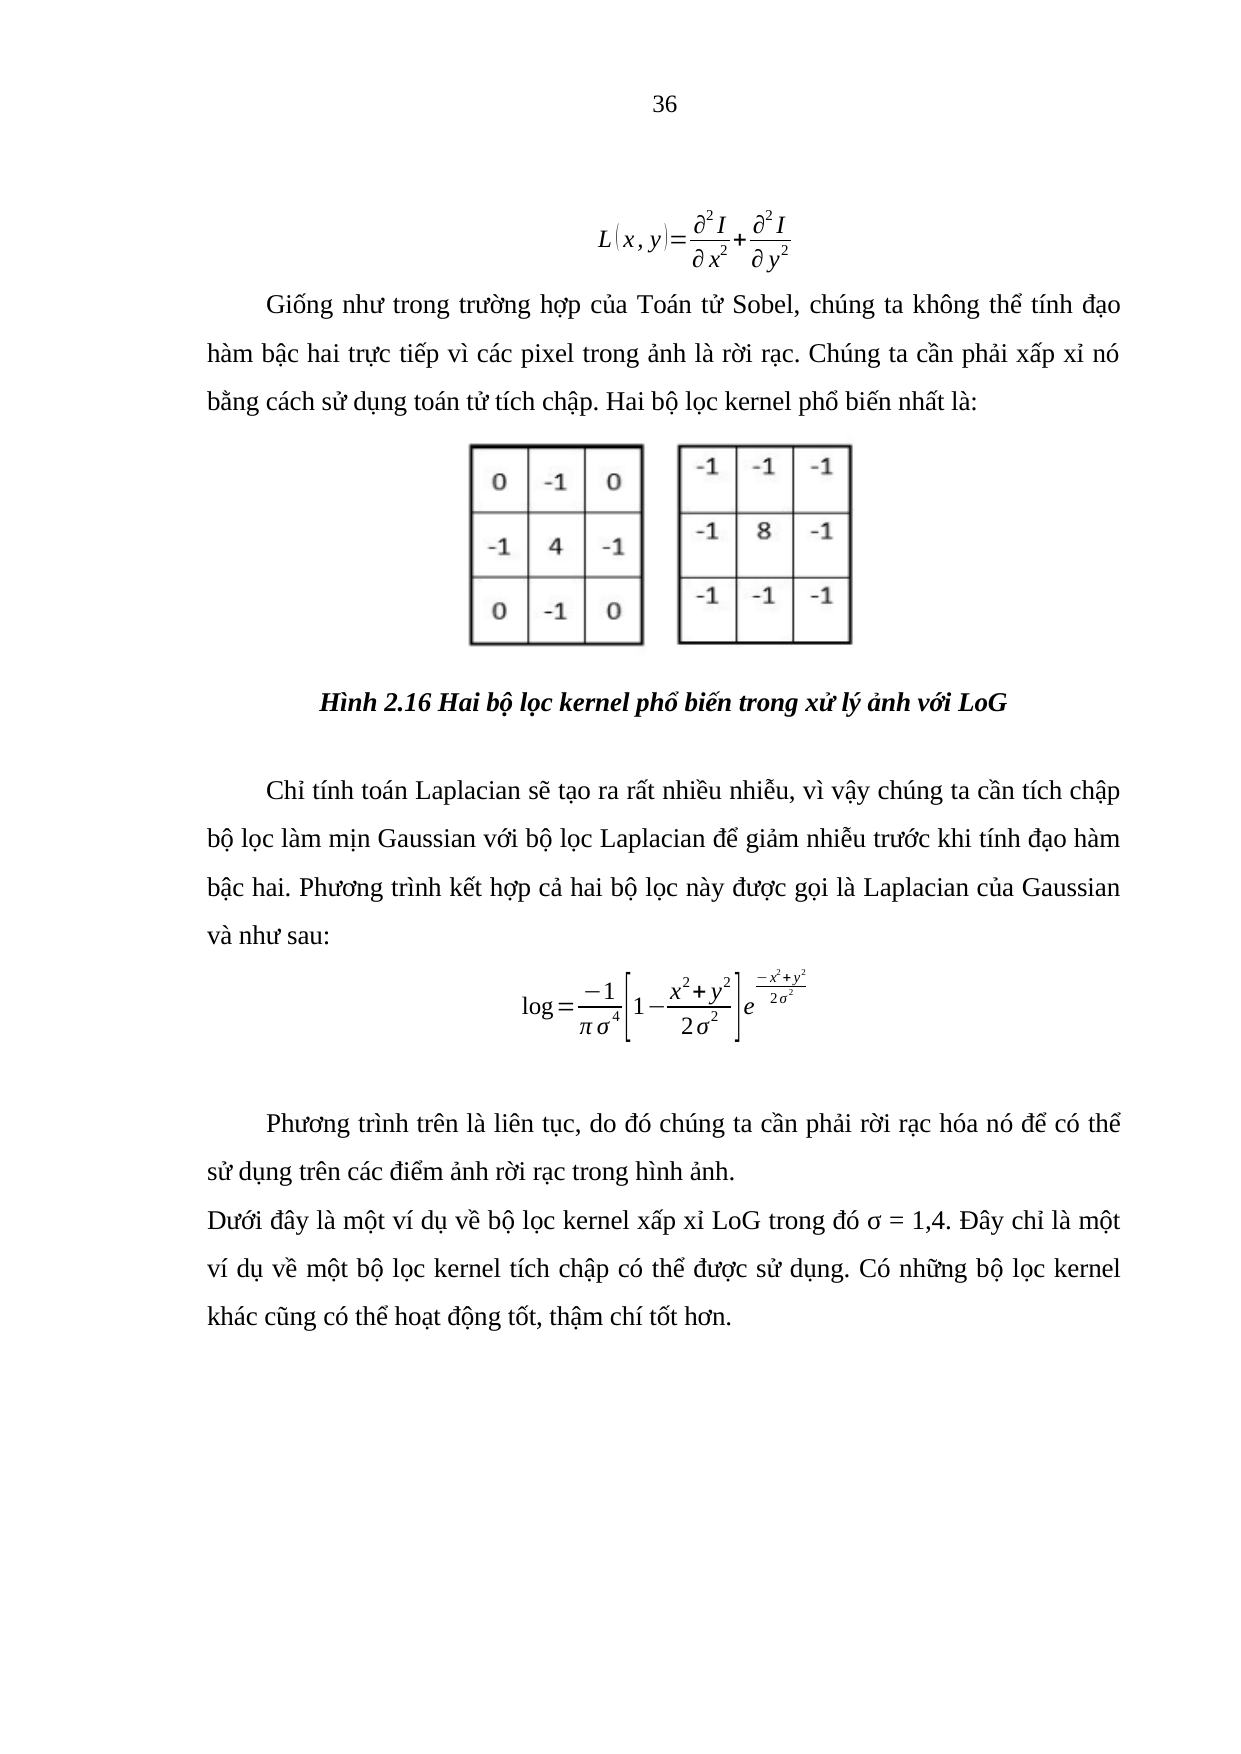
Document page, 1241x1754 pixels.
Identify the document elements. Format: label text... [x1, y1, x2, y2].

text Chỉ tính toán Laplacian sẽ tạo ra rất nhiều nhiễu, vì vậy chúng ta cần tích chập bộ lọc làm mịn Gaussian với bộ lọc Laplacian để giảm nhiễu trước khi tính đạo hàm bậc hai. Phương trình kết hợp cả hai bộ lọc này được gọi là Laplacian của Gaussian và như sau: [207, 774, 1122, 950]
text Giống như trong trường hợp của Toán tử Sobel, chúng ta không thể tính đạo hàm bậc hai trực tiếp vì các pixel trong ảnh là rời rạc. Chúng ta cần phải xấp xỉ nó bằng cách sử dụng toán tử tích chập. Hai bộ lọc kernel phổ biến nhất là: [207, 288, 1122, 416]
text Dưới đây là một ví dụ về bộ lọc kernel xấp xỉ LoG trong đó σ = 1,4. Đây chỉ là một ví dụ về một bộ lọc kernel tích chập có thể được sử dụng. Có những bộ lọc kernel khác cũng có thể hoạt động tốt, thậm chí tốt hơn. [207, 1204, 1122, 1331]
picture [464, 433, 865, 659]
text Phương trình trên là liên tục, do đó chúng ta cần phải rời rạc hóa nó để có thể sử dụng trên các điểm ảnh rời rạc trong hình ảnh. [207, 1107, 1122, 1187]
text Hình 2.16 Hai bộ lọc kernel phổ biến trong xử lý ảnh với LoG [207, 686, 1122, 718]
